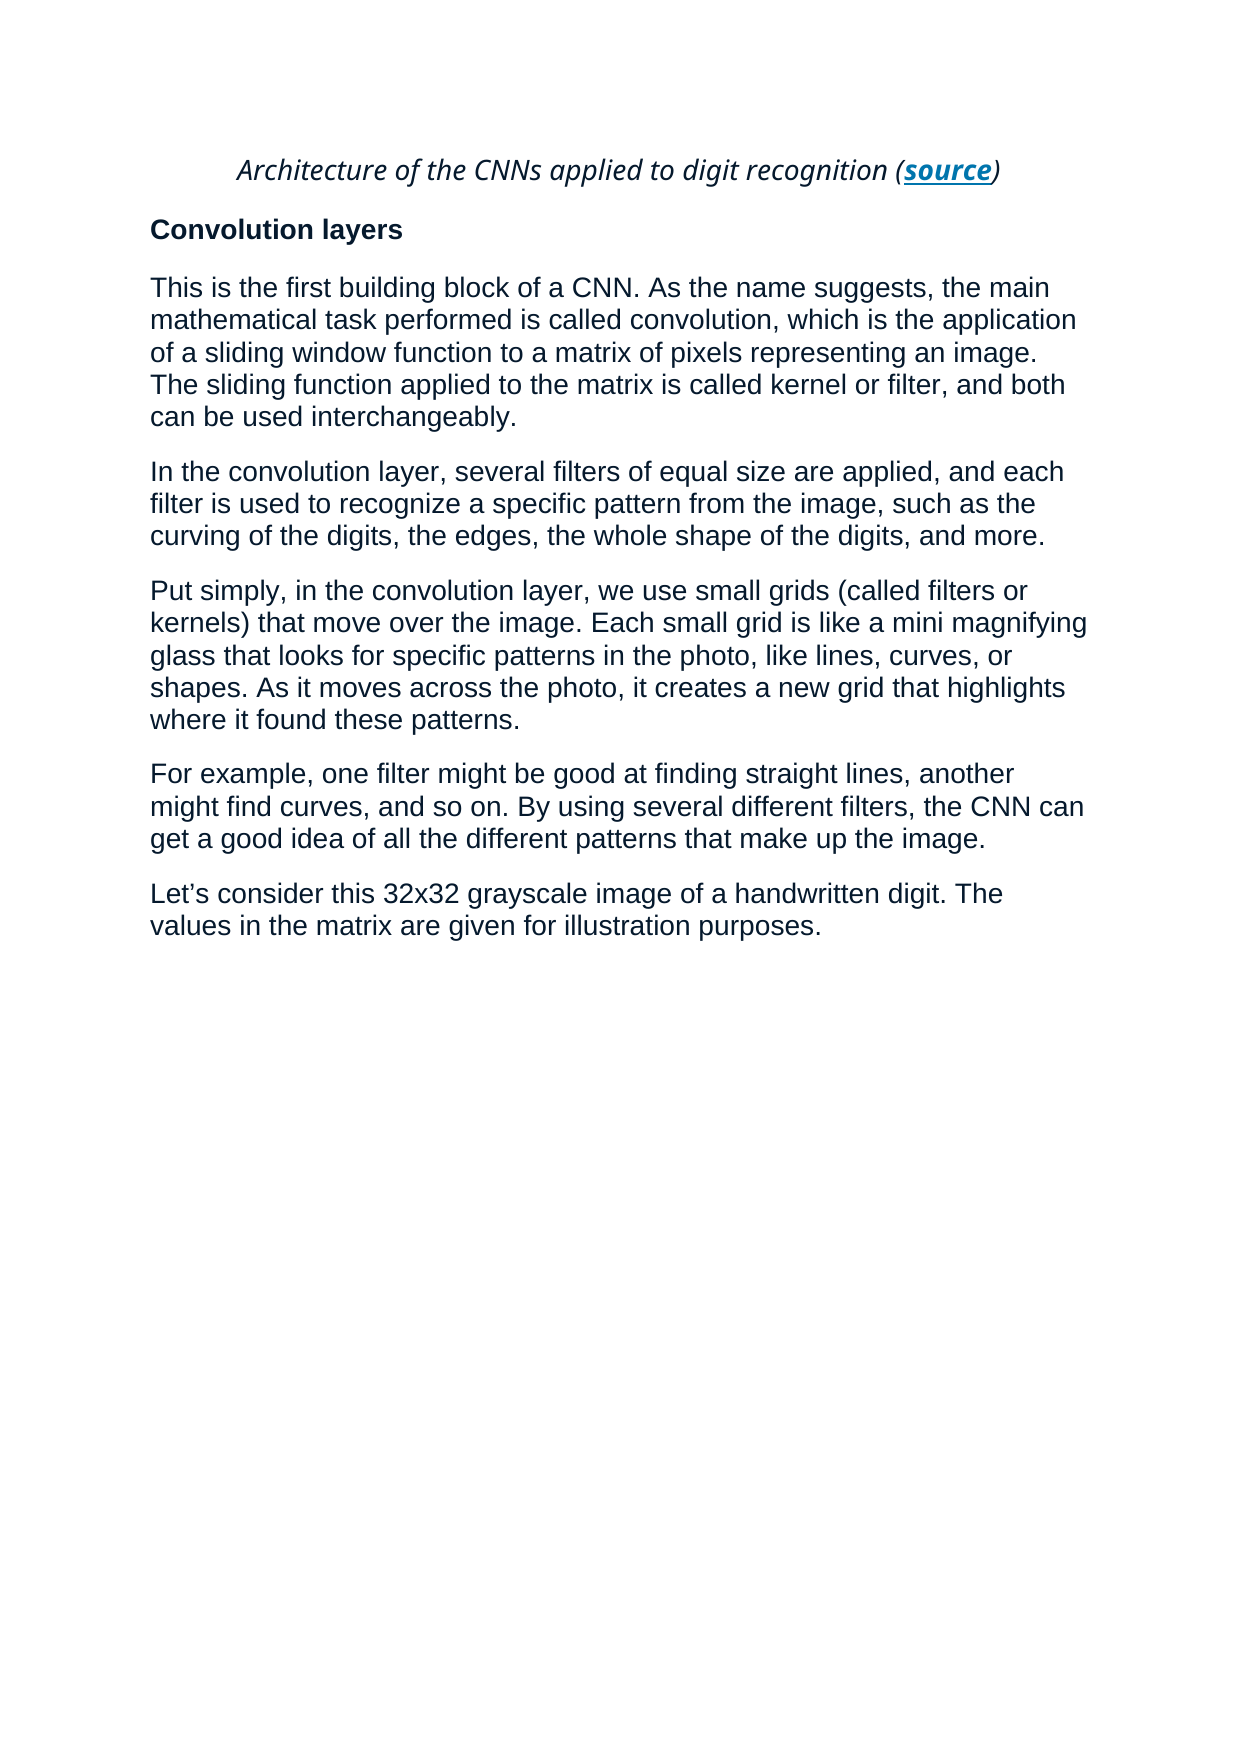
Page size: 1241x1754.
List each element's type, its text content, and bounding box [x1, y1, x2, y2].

text Architecture of the CNNs applied to digit recognition (source) [150, 150, 1090, 188]
text For example, one filter might be good at finding straight lines, another might find curves, and so on. By using several different filters, the CNN can get a good idea of all the different patterns that make up the image. [150, 757, 1090, 855]
text In the convolution layer, several filters of equal size are applied, and each filter is used to recognize a specific pattern from the image, such as the curving of the digits, the edges, the whole shape of the digits, and more. [150, 454, 1090, 552]
text Let’s consider this 32x32 grayscale image of a handwritten digit. The values in the matrix are given for illustration purposes. [150, 877, 1090, 941]
text This is the first building block of a CNN. As the name suggests, the main mathematical task performed is called convolution, which is the application of a sliding window function to a matrix of pixels representing an image. The sliding function applied to the matrix is called kernel or filter, and both can be used interchangeably. [150, 271, 1090, 433]
text Convolution layers [150, 213, 1090, 246]
text Put simply, in the convolution layer, we use small grids (called filters or kernels) that move over the image. Each small grid is like a mini magnifying glass that looks for specific patterns in the photo, like lines, curves, or shapes. As it moves across the photo, it creates a new grid that highlights where it found these patterns. [150, 574, 1090, 736]
